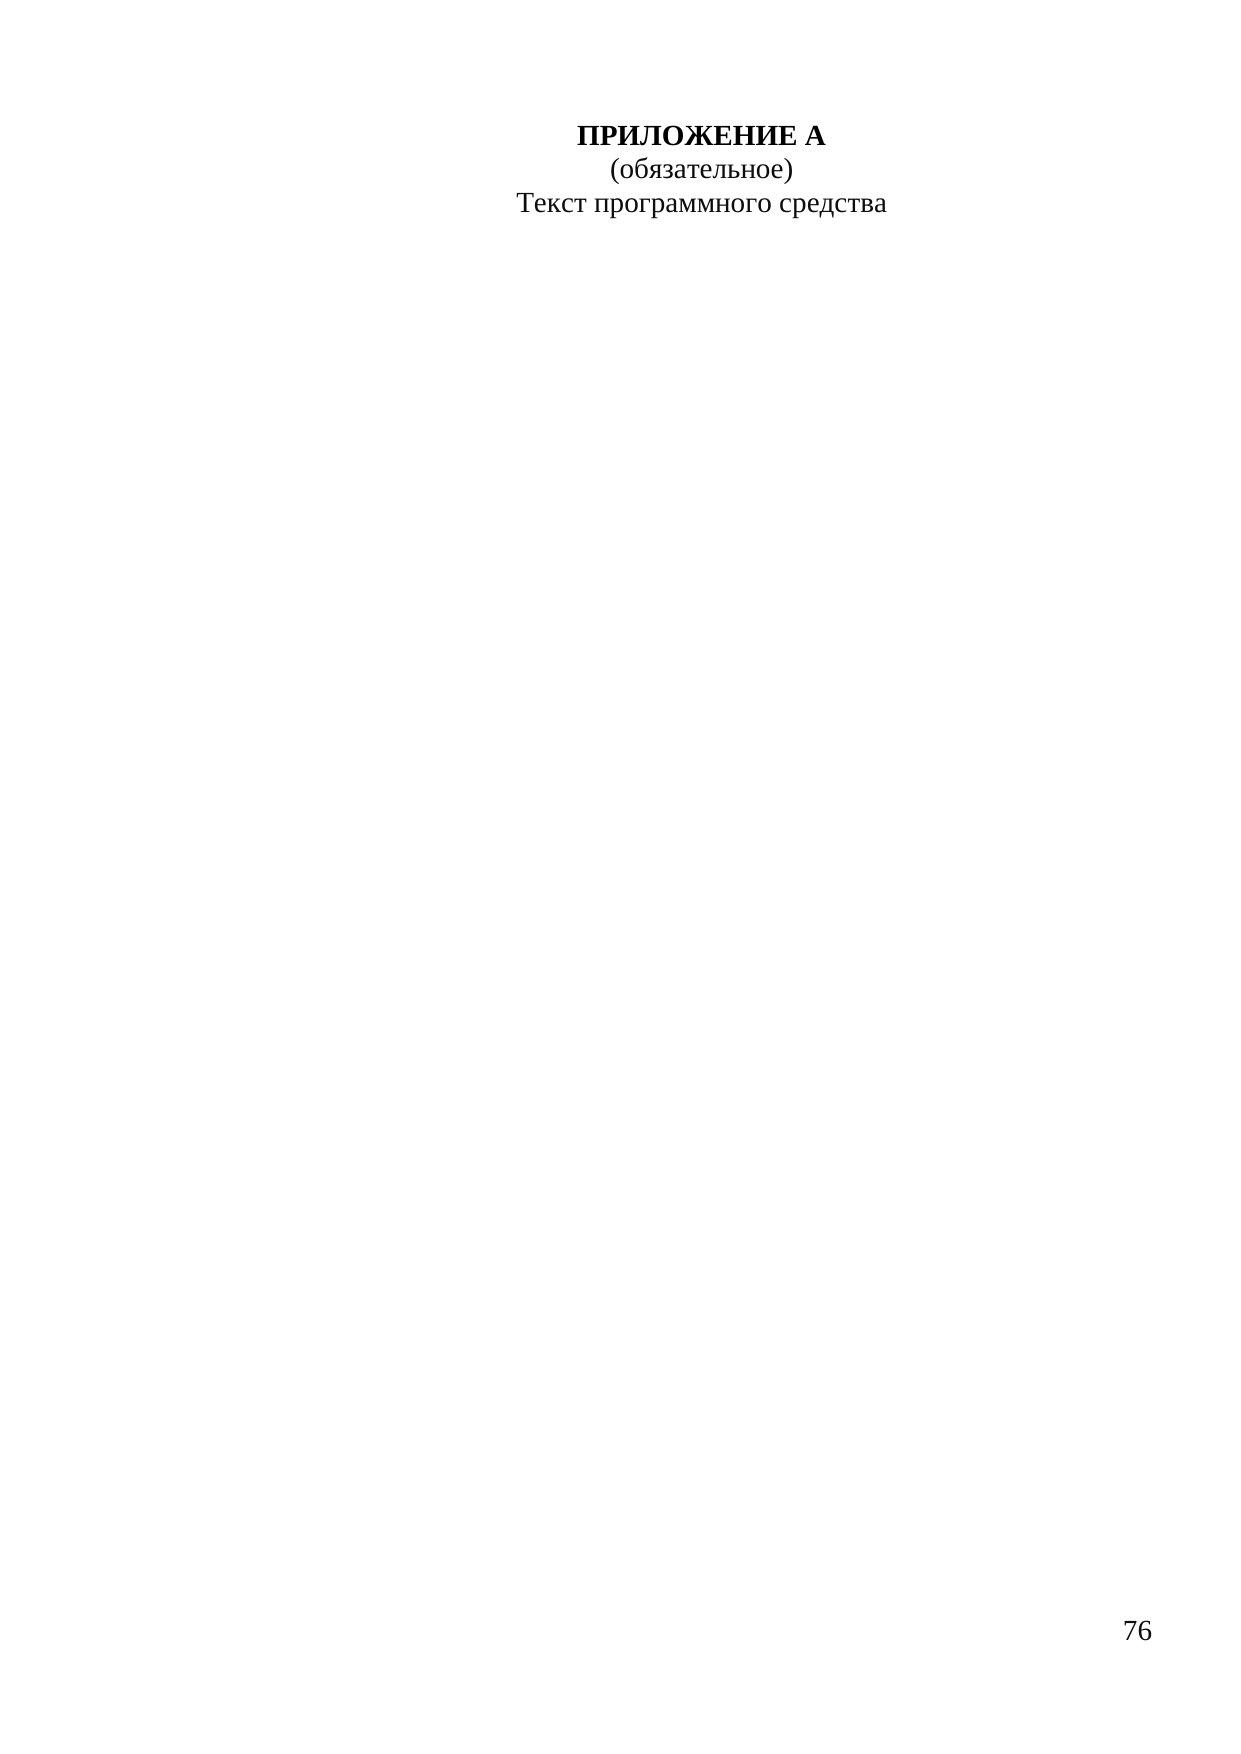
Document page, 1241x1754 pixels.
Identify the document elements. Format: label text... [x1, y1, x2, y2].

text (обязательное) [177, 152, 1152, 185]
subtitle Приложение А [251, 118, 1152, 152]
text Текст программного средства [177, 185, 1152, 219]
